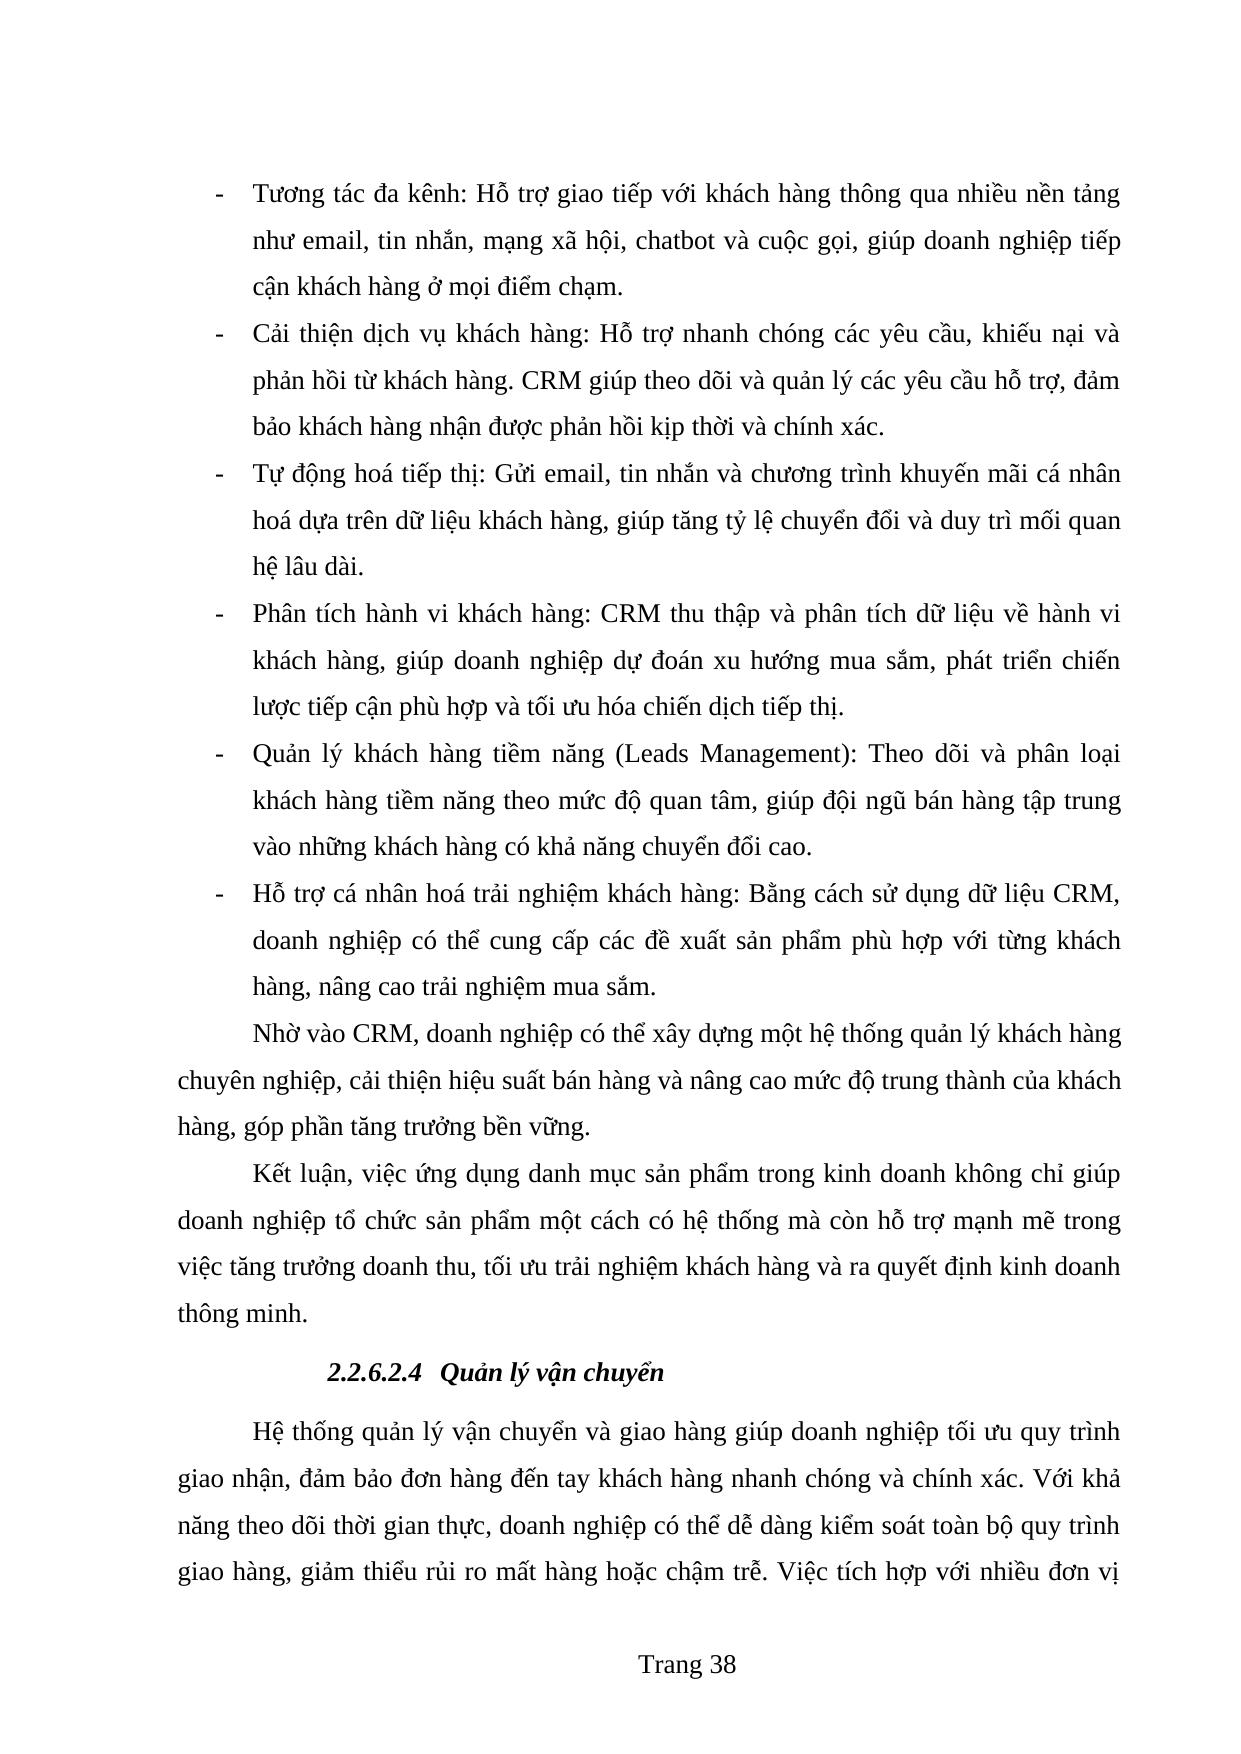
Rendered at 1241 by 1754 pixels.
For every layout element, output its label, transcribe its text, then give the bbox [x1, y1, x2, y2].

list Tự động hoá tiếp thị: Gửi email, tin nhắn và chương trình khuyến mãi cá nhân hoá dựa trên dữ liệu khách hàng, giúp tăng tỷ lệ chuyển đổi và duy trì mối quan hệ lâu dài. [215, 457, 1122, 582]
list Tương tác đa kênh: Hỗ trợ giao tiếp với khách hàng thông qua nhiều nền tảng như email, tin nhắn, mạng xã hội, chatbot và cuộc gọi, giúp doanh nghiệp tiếp cận khách hàng ở mọi điểm chạm. [215, 177, 1122, 302]
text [177, 1416, 1122, 1587]
subtitle Quản lý vận chuyển [327, 1356, 1122, 1387]
list Phân tích hành vi khách hàng: CRM thu thập và phân tích dữ liệu về hành vi khách hàng, giúp doanh nghiệp dự đoán xu hướng mua sắm, phát triển chiến lược tiếp cận phù hợp và tối ưu hóa chiến dịch tiếp thị. [215, 597, 1122, 722]
list Quản lý khách hàng tiềm năng (Leads Management): Theo dõi và phân loại khách hàng tiềm năng theo mức độ quan tâm, giúp đội ngũ bán hàng tập trung vào những khách hàng có khả năng chuyển đổi cao. [215, 737, 1122, 862]
text Nhờ vào CRM, doanh nghiệp có thể xây dựng một hệ thống quản lý khách hàng chuyên nghiệp, cải thiện hiệu suất bán hàng và nâng cao mức độ trung thành của khách hàng, góp phần tăng trưởng bền vững. [177, 1017, 1122, 1142]
list Hỗ trợ cá nhân hoá trải nghiệm khách hàng: Bằng cách sử dụng dữ liệu CRM, doanh nghiệp có thể cung cấp các đề xuất sản phẩm phù hợp với từng khách hàng, nâng cao trải nghiệm mua sắm. [215, 877, 1122, 1002]
list Cải thiện dịch vụ khách hàng: Hỗ trợ nhanh chóng các yêu cầu, khiếu nại và phản hồi từ khách hàng. CRM giúp theo dõi và quản lý các yêu cầu hỗ trợ, đảm bảo khách hàng nhận được phản hồi kịp thời và chính xác. [215, 317, 1122, 442]
text Kết luận, việc ứng dụng danh mục sản phẩm trong kinh doanh không chỉ giúp doanh nghiệp tổ chức sản phẩm một cách có hệ thống mà còn hỗ trợ mạnh mẽ trong việc tăng trưởng doanh thu, tối ưu trải nghiệm khách hàng và ra quyết định kinh doanh thông minh. [177, 1157, 1122, 1328]
